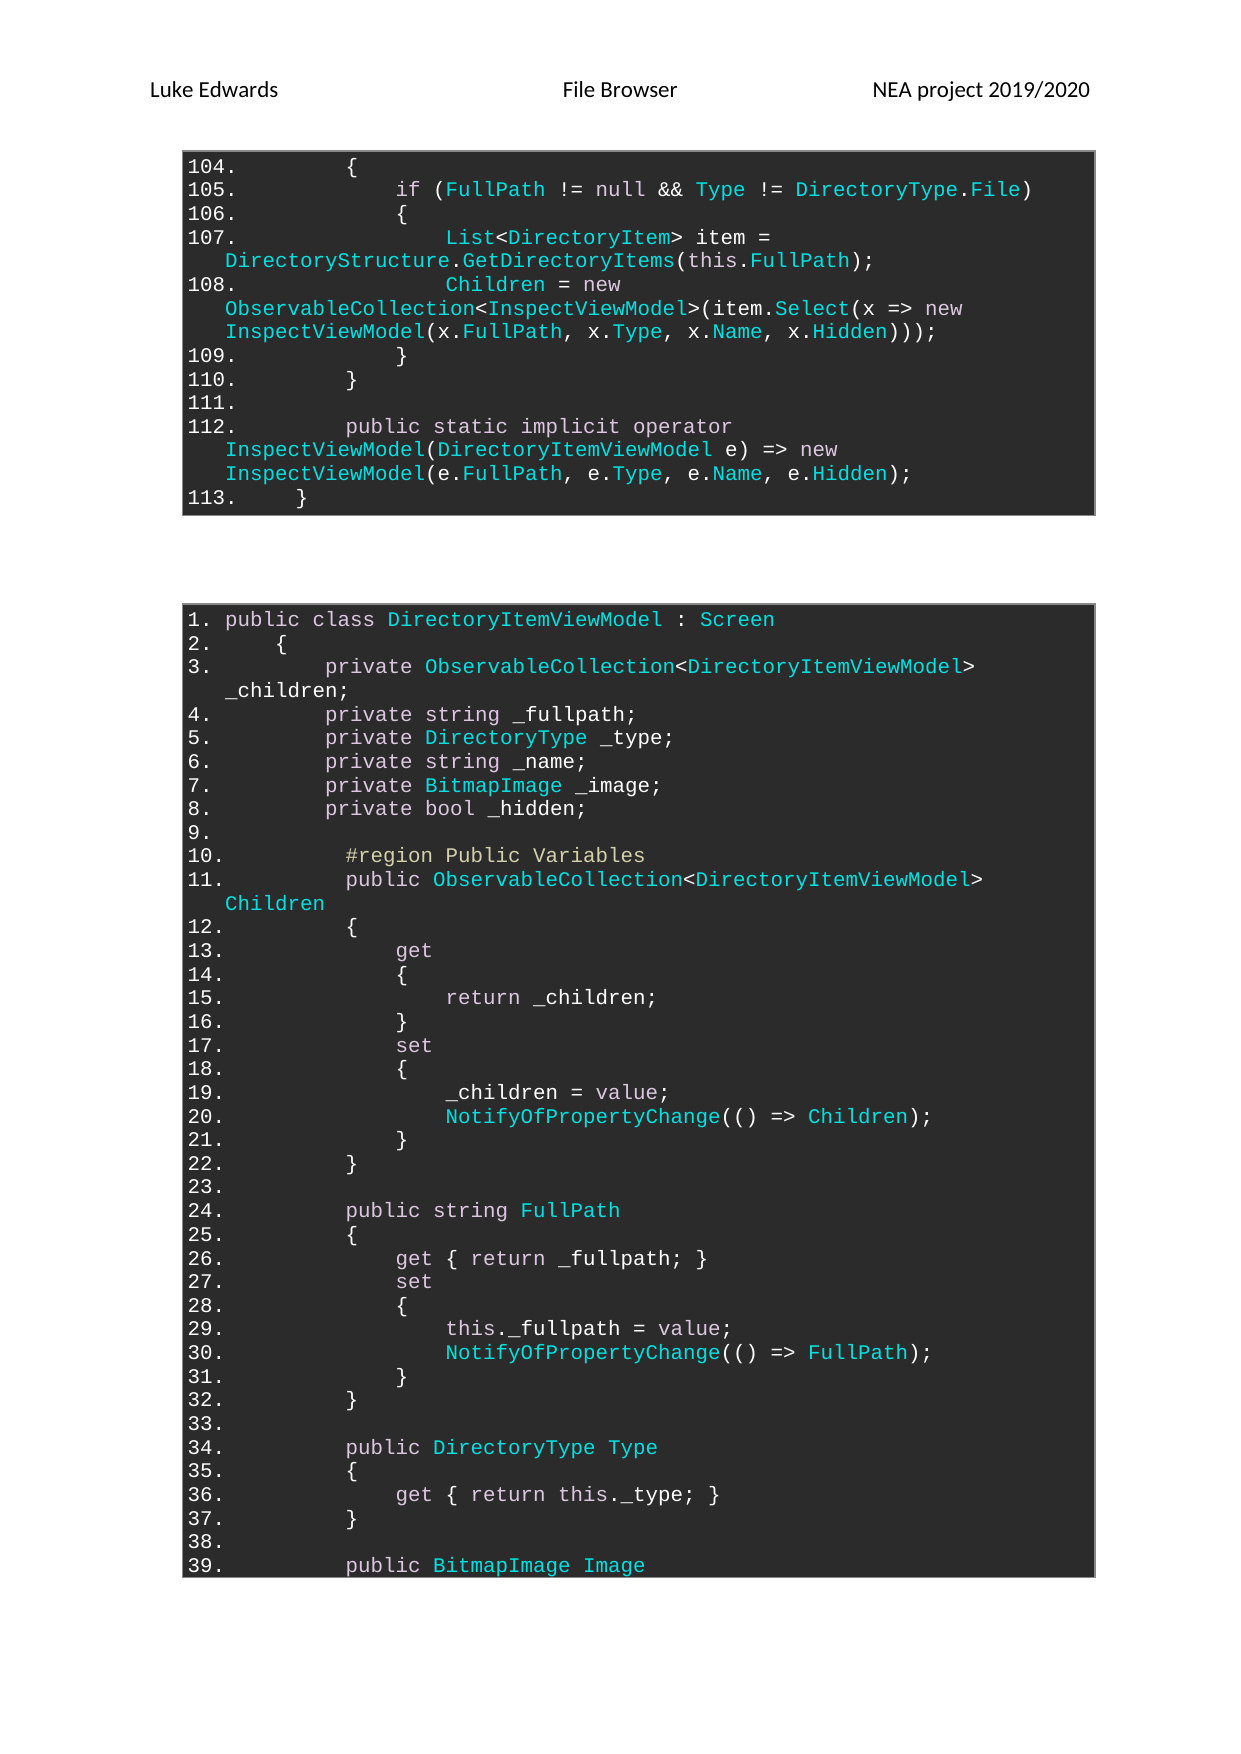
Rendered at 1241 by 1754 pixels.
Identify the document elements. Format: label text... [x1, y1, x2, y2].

list { [183, 1454, 1094, 1478]
list } [183, 1502, 1094, 1526]
list public class DirectoryItemViewModel : Screen [183, 605, 1094, 627]
list { [183, 958, 1094, 982]
list set [183, 1265, 1094, 1289]
list Children = new ObservableCollection<InspectViewModel>(item.Select(x => new InspectViewModel(x.FullPath, x.Type, x.Name, x.Hidden))); [183, 268, 1094, 339]
list } [183, 1005, 1094, 1029]
list private ObservableCollection<DirectoryItemViewModel> _children; [183, 651, 1094, 698]
list private DirectoryType _type; [183, 722, 1094, 745]
list { [183, 152, 1094, 174]
list private bool _hidden; [183, 792, 1094, 816]
list { [183, 1289, 1094, 1313]
list public ObservableCollection<DirectoryItemViewModel> Children [183, 863, 1094, 911]
list #region Public Variables [183, 840, 1094, 863]
list } [183, 1147, 1094, 1171]
list { [183, 1053, 1094, 1076]
list } [183, 1123, 1094, 1147]
list List<DirectoryItem> item = DirectoryStructure.GetDirectoryItems(this.FullPath); [183, 221, 1094, 268]
list { [183, 1218, 1094, 1242]
list get { return this._type; } [183, 1478, 1094, 1502]
list get [183, 934, 1094, 958]
list NotifyOfPropertyChange(() => Children); [183, 1100, 1094, 1123]
list return _children; [183, 982, 1094, 1005]
list private BitmapImage _image; [183, 769, 1094, 792]
list private string _name; [183, 745, 1094, 769]
list { [183, 197, 1094, 221]
list } [183, 481, 1094, 515]
list set [183, 1029, 1094, 1053]
list } [183, 1384, 1094, 1407]
list } [183, 1360, 1094, 1384]
list } [183, 339, 1094, 363]
list public static implicit operator InspectViewModel(DirectoryItemViewModel e) => new InspectViewModel(e.FullPath, e.Type, e.Name, e.Hidden); [183, 410, 1094, 481]
list { [183, 627, 1094, 651]
list NotifyOfPropertyChange(() => FullPath); [183, 1336, 1094, 1360]
list public DirectoryType Type [183, 1431, 1094, 1454]
list } [183, 363, 1094, 386]
list public BitmapImage Image [183, 1549, 1094, 1577]
list if (FullPath != null && Type != DirectoryType.File) [183, 174, 1094, 197]
list { [183, 911, 1094, 934]
list _children = value; [183, 1076, 1094, 1100]
list this._fullpath = value; [183, 1313, 1094, 1336]
list public string FullPath [183, 1194, 1094, 1218]
list private string _fullpath; [183, 698, 1094, 722]
list get { return _fullpath; } [183, 1242, 1094, 1265]
